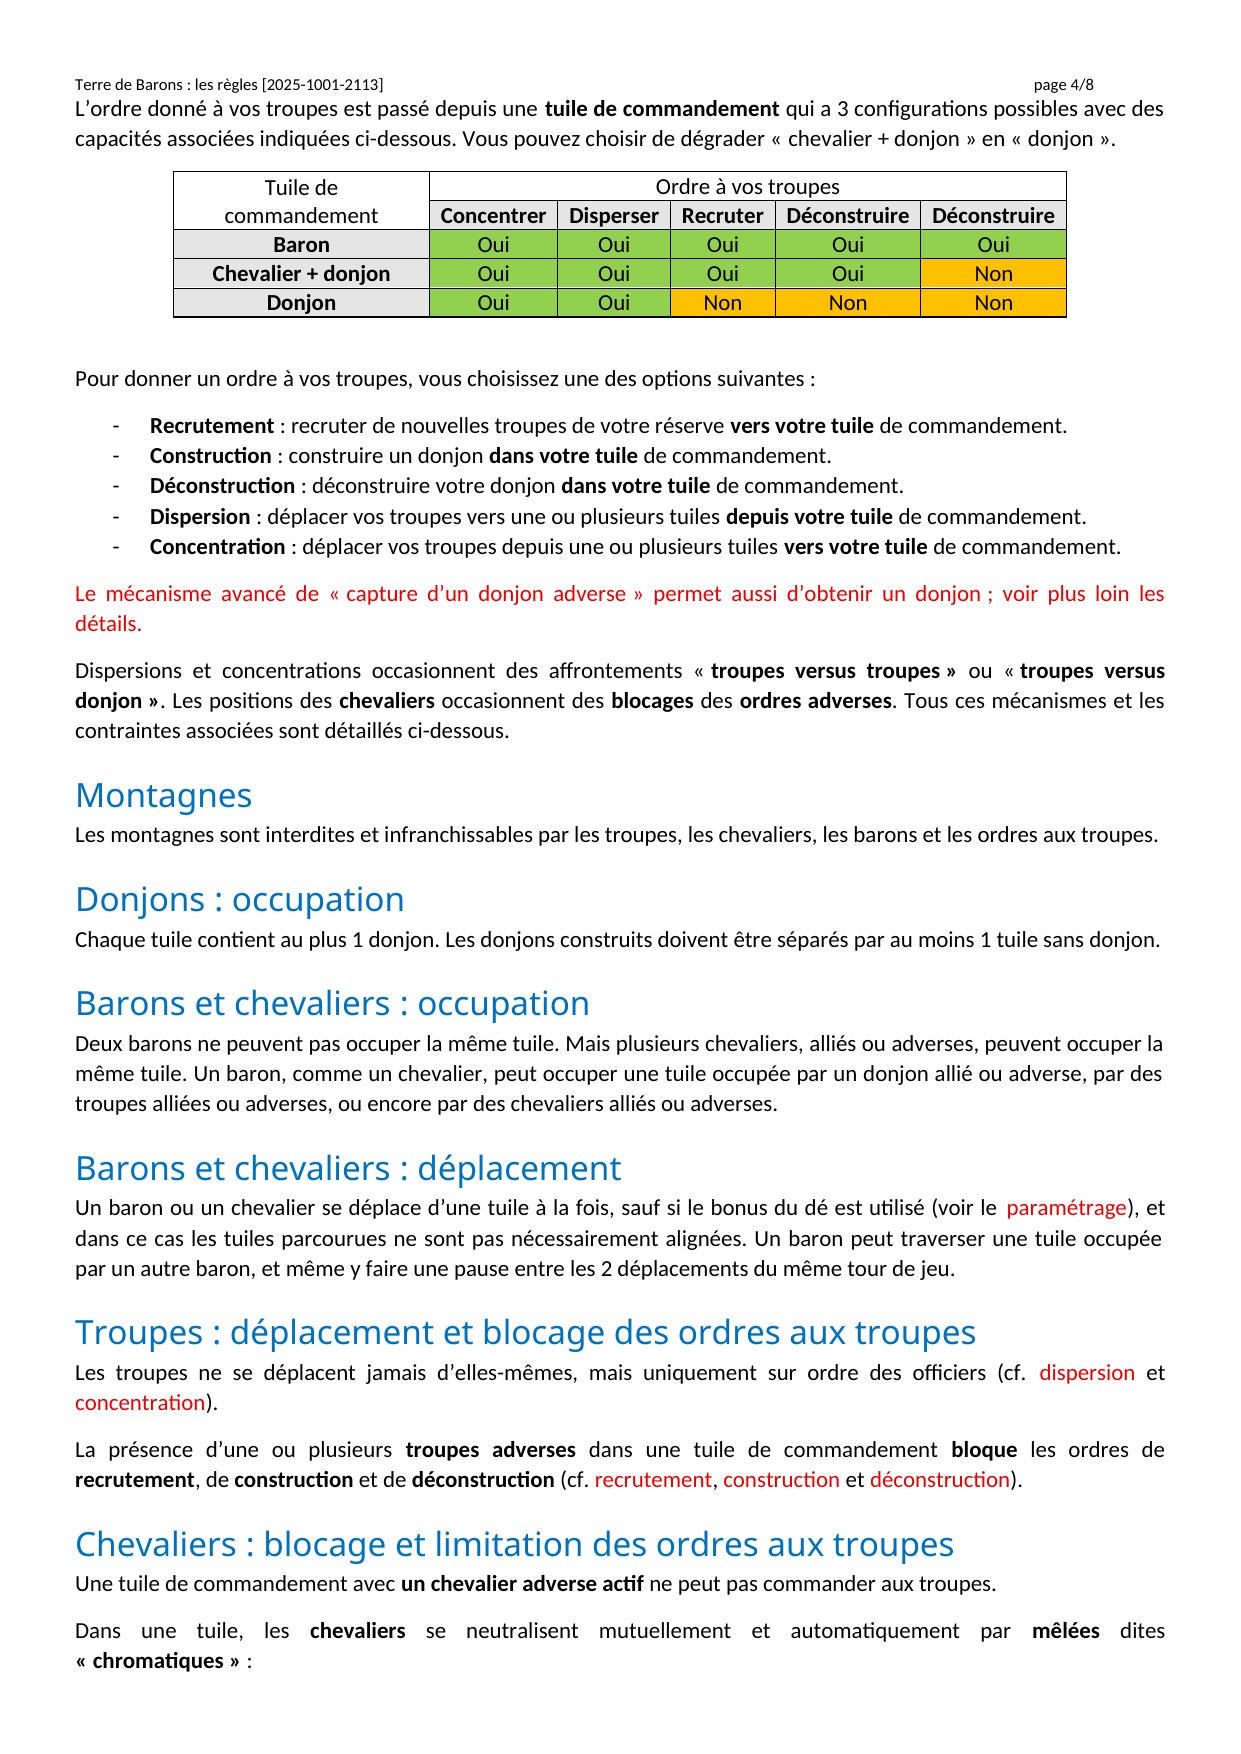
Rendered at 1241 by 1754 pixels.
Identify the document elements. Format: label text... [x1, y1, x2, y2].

table_cell Oui [558, 259, 670, 287]
text Dispersions et concentrations occasionnent des affrontements « troupes versus troupes » ou « troupes versus donjon ». Les positions des chevaliers occasionnent des blocages des ordres adverses. Tous ces mécanismes et les contraintes associées sont détaillés ci-dessous. [75, 656, 1165, 744]
list Recrutement : recruter de nouvelles troupes de votre réserve vers votre tuile de commandement. [112, 411, 1165, 439]
table_cell Baron [174, 230, 429, 258]
table_cell Oui [921, 230, 1066, 258]
table_cell Déconstruire [921, 201, 1066, 229]
text La présence d’une ou plusieurs troupes adverses dans une tuile de commandement bloque les ordres de recrutement, de construction et de déconstruction (cf. recrutement, construction et déconstruction). [75, 1435, 1165, 1493]
table_cell Oui [430, 230, 557, 258]
table_cell Non [921, 289, 1066, 316]
list Concentration : déplacer vos troupes depuis une ou plusieurs tuiles vers votre tuile de commandement. [112, 532, 1165, 560]
table_cell Oui [558, 289, 670, 316]
text Pour donner un ordre à vos troupes, vous choisissez une des options suivantes : [75, 364, 1165, 392]
subtitle Troupes : déplacement et blocage des ordres aux troupes [75, 1309, 1165, 1354]
table_cell Non [671, 289, 775, 316]
text Une tuile de commandement avec un chevalier adverse actif ne peut pas commander aux troupes. [75, 1569, 1165, 1598]
table_cell Oui [671, 259, 775, 287]
table_cell Non [921, 259, 1066, 287]
table_cell Déconstruire [776, 201, 920, 229]
text Les troupes ne se déplacent jamais d’elles-mêmes, mais uniquement sur ordre des officiers (cf. dispersion et concentration). [75, 1358, 1165, 1416]
text Un baron ou un chevalier se déplace d’une tuile à la fois, sauf si le bonus du dé est utilisé (voir le paramétrage), et dans ce cas les tuiles parcourues ne sont pas nécessairement alignées. Un baron peut traverser une tuile occupée par un autre baron, et même y faire une pause entre les 2 déplacements du même tour de jeu. [75, 1193, 1165, 1282]
list Dispersion : déplacer vos troupes vers une ou plusieurs tuiles depuis votre tuile de commandement. [112, 502, 1165, 530]
table_cell Non [776, 289, 920, 316]
list Construction : construire un donjon dans votre tuile de commandement. [112, 441, 1165, 469]
subtitle Donjons : occupation [75, 876, 1165, 921]
text Le mécanisme avancé de « capture d’un donjon adverse » permet aussi d’obtenir un donjon ; voir plus loin les détails. [75, 579, 1165, 637]
table_cell Chevalier + donjon [174, 259, 429, 287]
subtitle Barons et chevaliers : déplacement [75, 1144, 1165, 1190]
subtitle Montagnes [75, 772, 1165, 817]
table_cell Oui [430, 259, 557, 287]
table_cell Oui [671, 230, 775, 258]
table_header Tuile de commandement [174, 172, 429, 229]
text Deux barons ne peuvent pas occuper la même tuile. Mais plusieurs chevaliers, alliés ou adverses, peuvent occuper la même tuile. Un baron, comme un chevalier, peut occuper une tuile occupée par un donjon allié ou adverse, par des troupes alliées ou adverses, ou encore par des chevaliers alliés ou adverses. [75, 1029, 1165, 1117]
text Dans une tuile, les chevaliers se neutralisent mutuellement et automatiquement par mêlées dites « chromatiques » : [75, 1616, 1165, 1675]
table_cell Oui [430, 289, 557, 316]
subtitle Barons et chevaliers : occupation [75, 980, 1165, 1025]
text Les montagnes sont interdites et infranchissables par les troupes, les chevaliers, les barons et les ordres aux troupes. [75, 821, 1165, 849]
table_cell Disperser [558, 201, 670, 229]
list Déconstruction : déconstruire votre donjon dans votre tuile de commandement. [112, 472, 1165, 500]
table_cell Oui [776, 259, 920, 287]
table_cell Concentrer [430, 201, 557, 229]
text Chaque tuile contient au plus 1 donjon. Les donjons construits doivent être séparés par au moins 1 tuile sans donjon. [75, 925, 1165, 953]
subtitle Chevaliers : blocage et limitation des ordres aux troupes [75, 1521, 1165, 1566]
table_cell Oui [776, 230, 920, 258]
text L’ordre donné à vos troupes est passé depuis une tuile de commandement qui a 3 configurations possibles avec des capacités associées indiquées ci-dessous. Vous pouvez choisir de dégrader « chevalier + donjon » en « donjon ». [75, 94, 1165, 152]
table_header Ordre à vos troupes [430, 172, 1066, 200]
table_cell Donjon [174, 289, 429, 316]
table_cell Oui [558, 230, 670, 258]
table_cell Recruter [671, 201, 775, 229]
